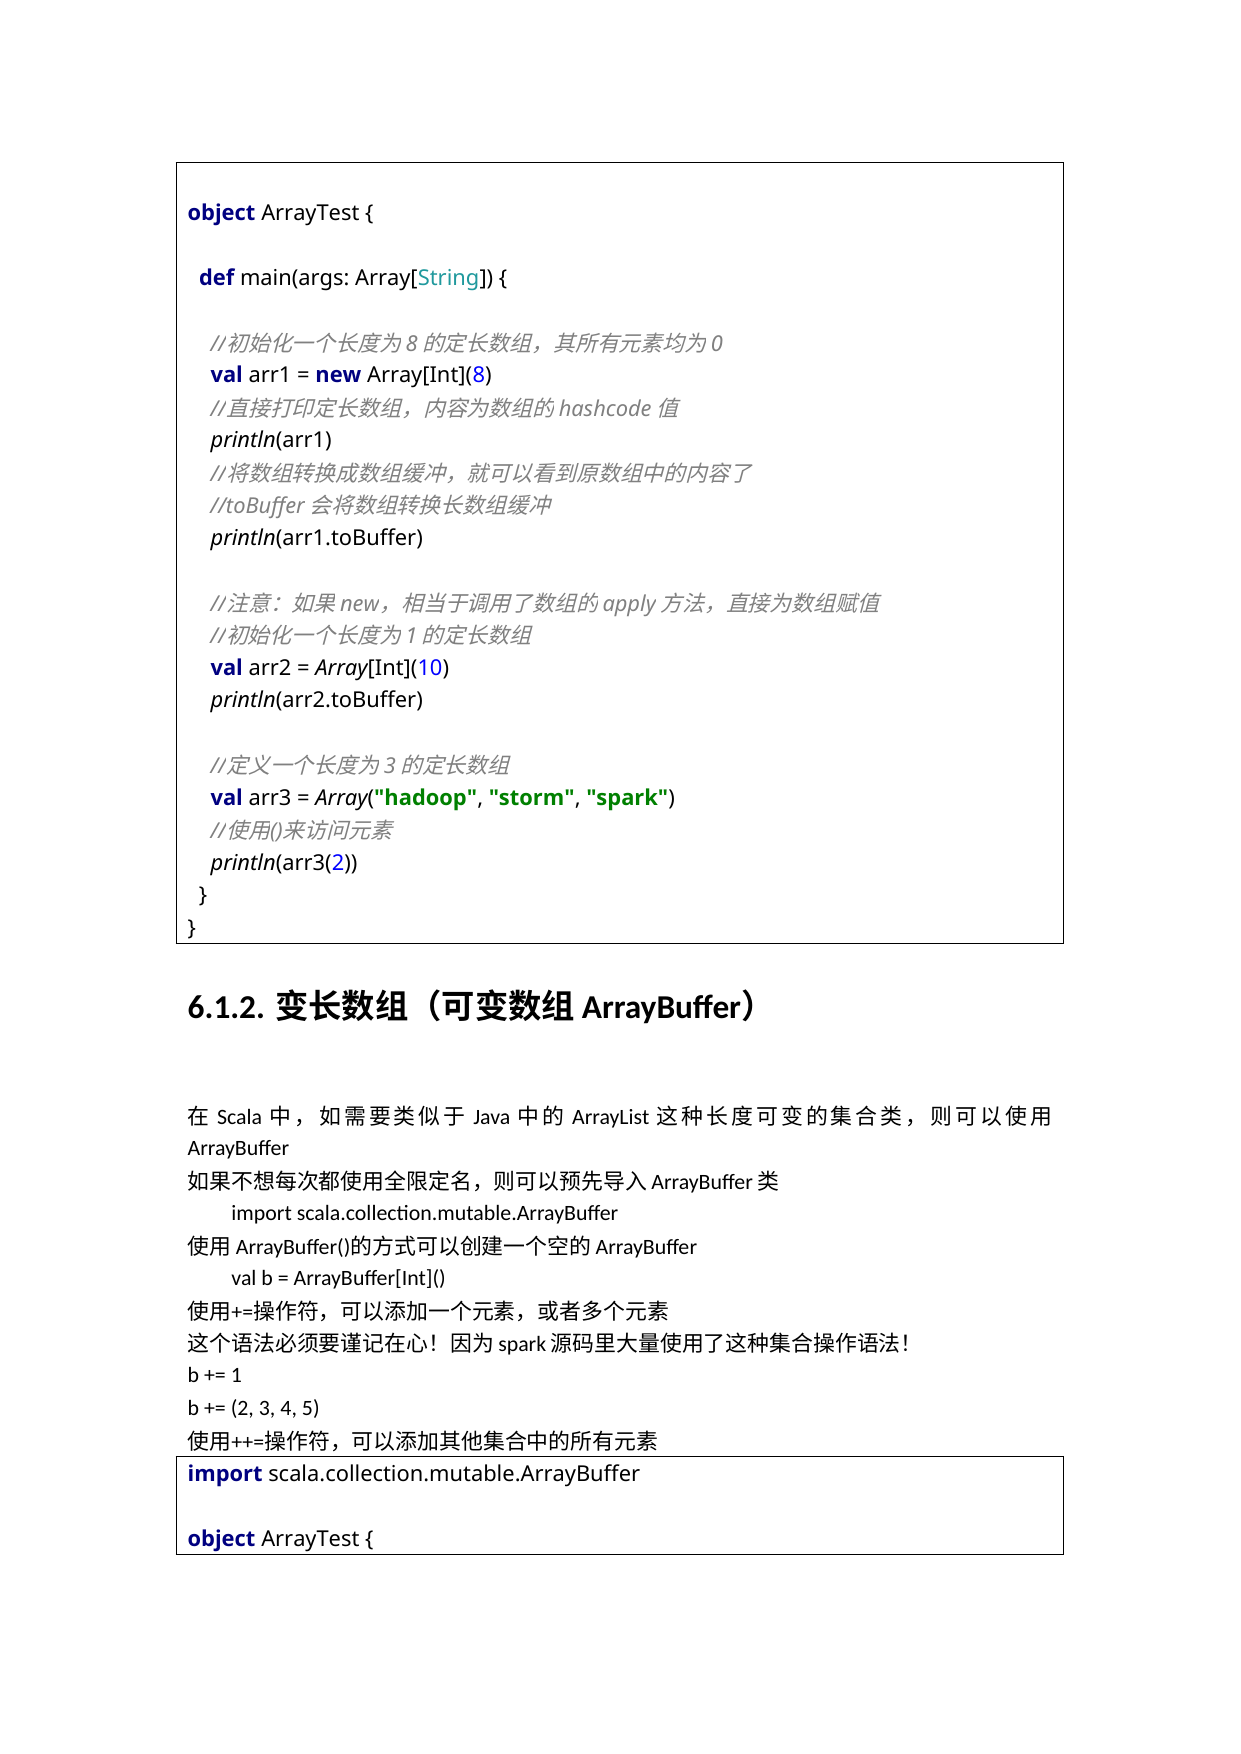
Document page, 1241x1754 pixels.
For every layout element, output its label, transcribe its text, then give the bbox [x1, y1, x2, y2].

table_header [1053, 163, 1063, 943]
text 使用++=操作符，可以添加其他集合中的所有元素 [187, 1423, 1053, 1456]
text import scala.collection.mutable.ArrayBuffer [187, 1196, 1053, 1228]
text val b = ArrayBuffer[Int]() [187, 1261, 1053, 1293]
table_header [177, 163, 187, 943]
text 使用ArrayBuffer()的方式可以创建一个空的ArrayBuffer [187, 1228, 1053, 1261]
text b += 1 [187, 1358, 1053, 1391]
text b += (2, 3, 4, 5) [187, 1391, 1053, 1423]
subtitle 变长数组（可变数组ArrayBuffer） [187, 971, 1053, 1036]
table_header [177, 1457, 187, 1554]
text 如果不想每次都使用全限定名，则可以预先导入ArrayBuffer类 [187, 1163, 1053, 1196]
text 在Scala中，如需要类似于Java中的ArrayList这种长度可变的集合类，则可以使用ArrayBuffer [187, 1098, 1053, 1163]
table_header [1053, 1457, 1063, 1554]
text 这个语法必须要谨记在心！因为spark源码里大量使用了这种集合操作语法！ [187, 1326, 1053, 1358]
text 使用+=操作符，可以添加一个元素，或者多个元素 [187, 1293, 1053, 1326]
